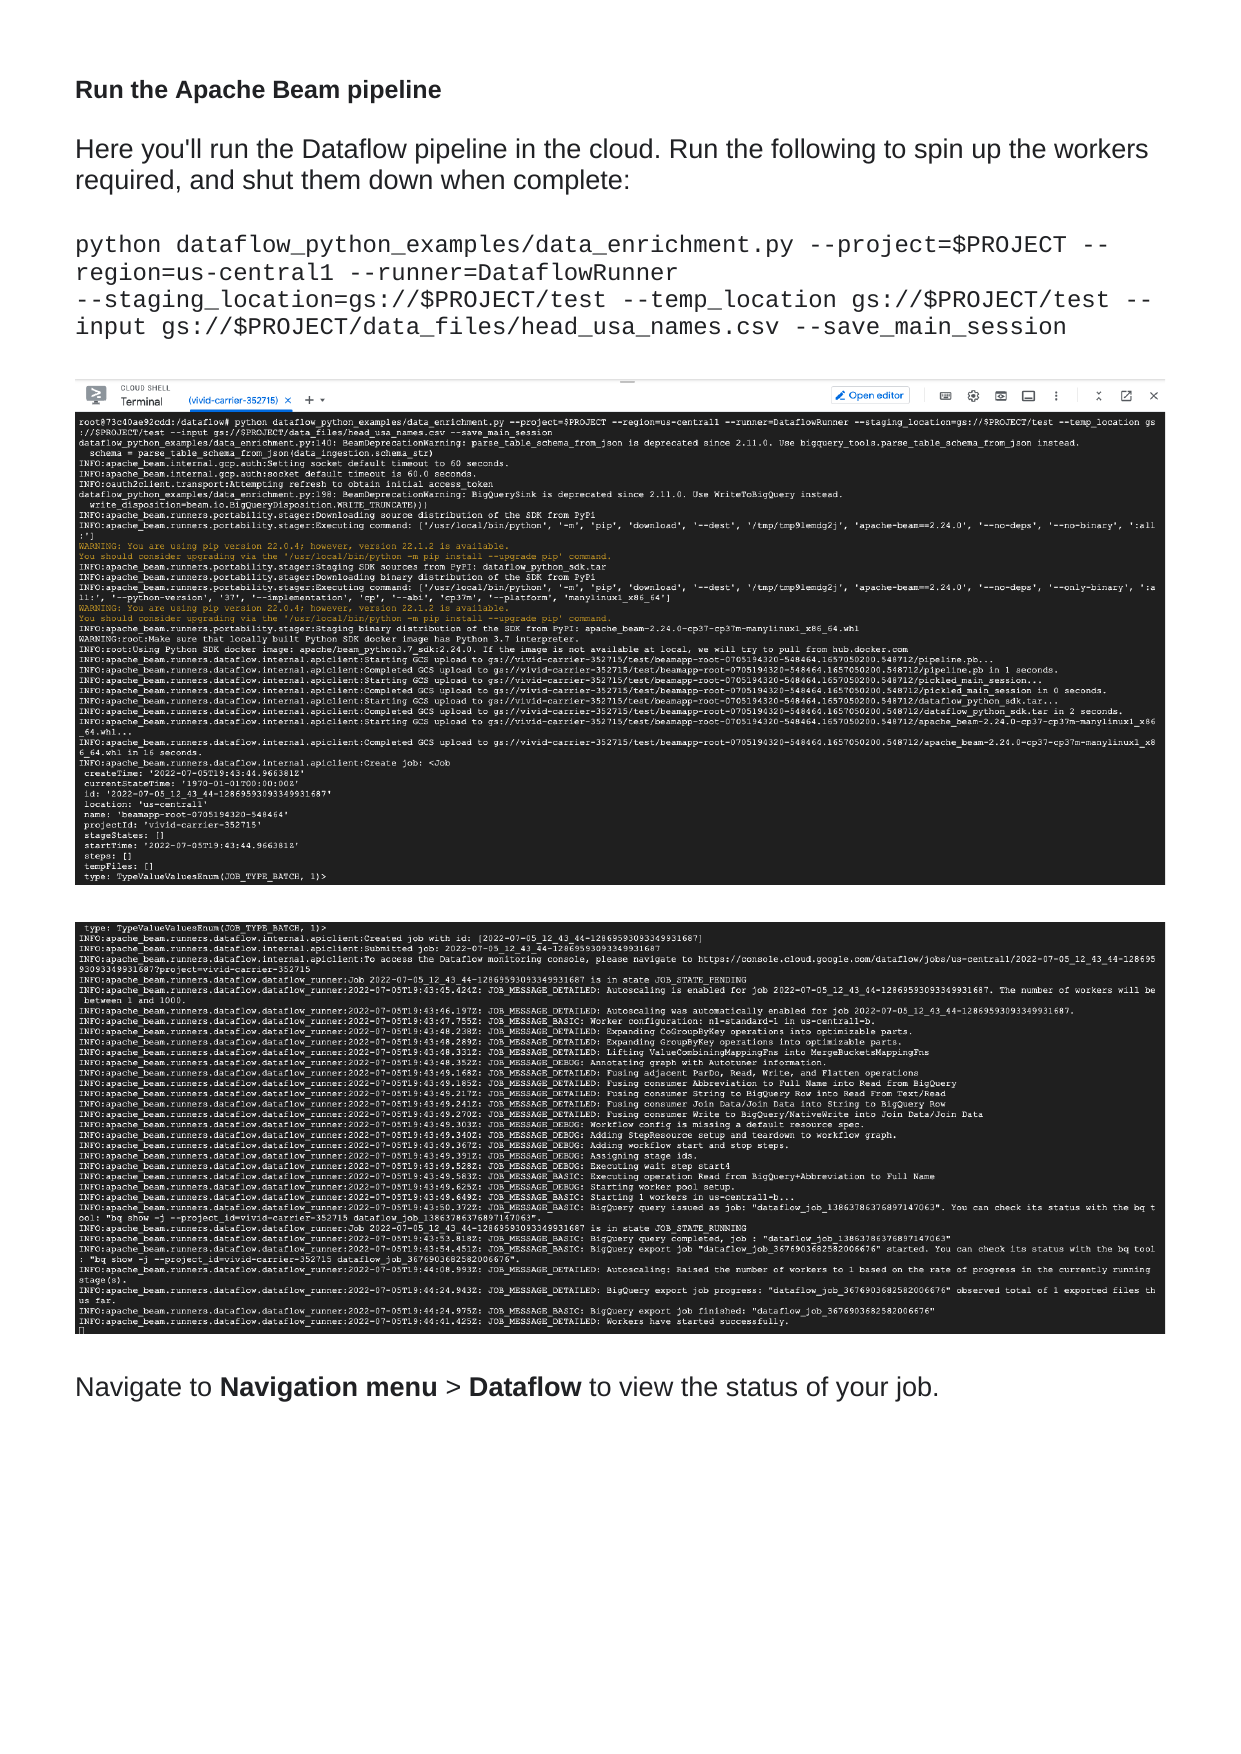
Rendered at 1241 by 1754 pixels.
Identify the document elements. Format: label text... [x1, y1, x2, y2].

text Here you'll run the Dataflow pipeline in the cloud. Run the following to spin up the workers required, and shut them down when complete: [75, 133, 1165, 195]
text python dataflow_python_examples/data_enrichment.py --project=$PROJECT --region=us-central1 --runner=DataflowRunner --staging_location=gs://$PROJECT/test --temp_location gs://$PROJECT/test --input gs://$PROJECT/data_files/head_usa_names.csv --save_main_session [75, 233, 1165, 342]
text Navigate to Navigation menu > Dataflow to view the status of your job. [75, 1371, 1165, 1402]
picture [75, 922, 1166, 1334]
text Run the Apache Beam pipeline [75, 75, 1165, 104]
picture [75, 379, 1166, 885]
